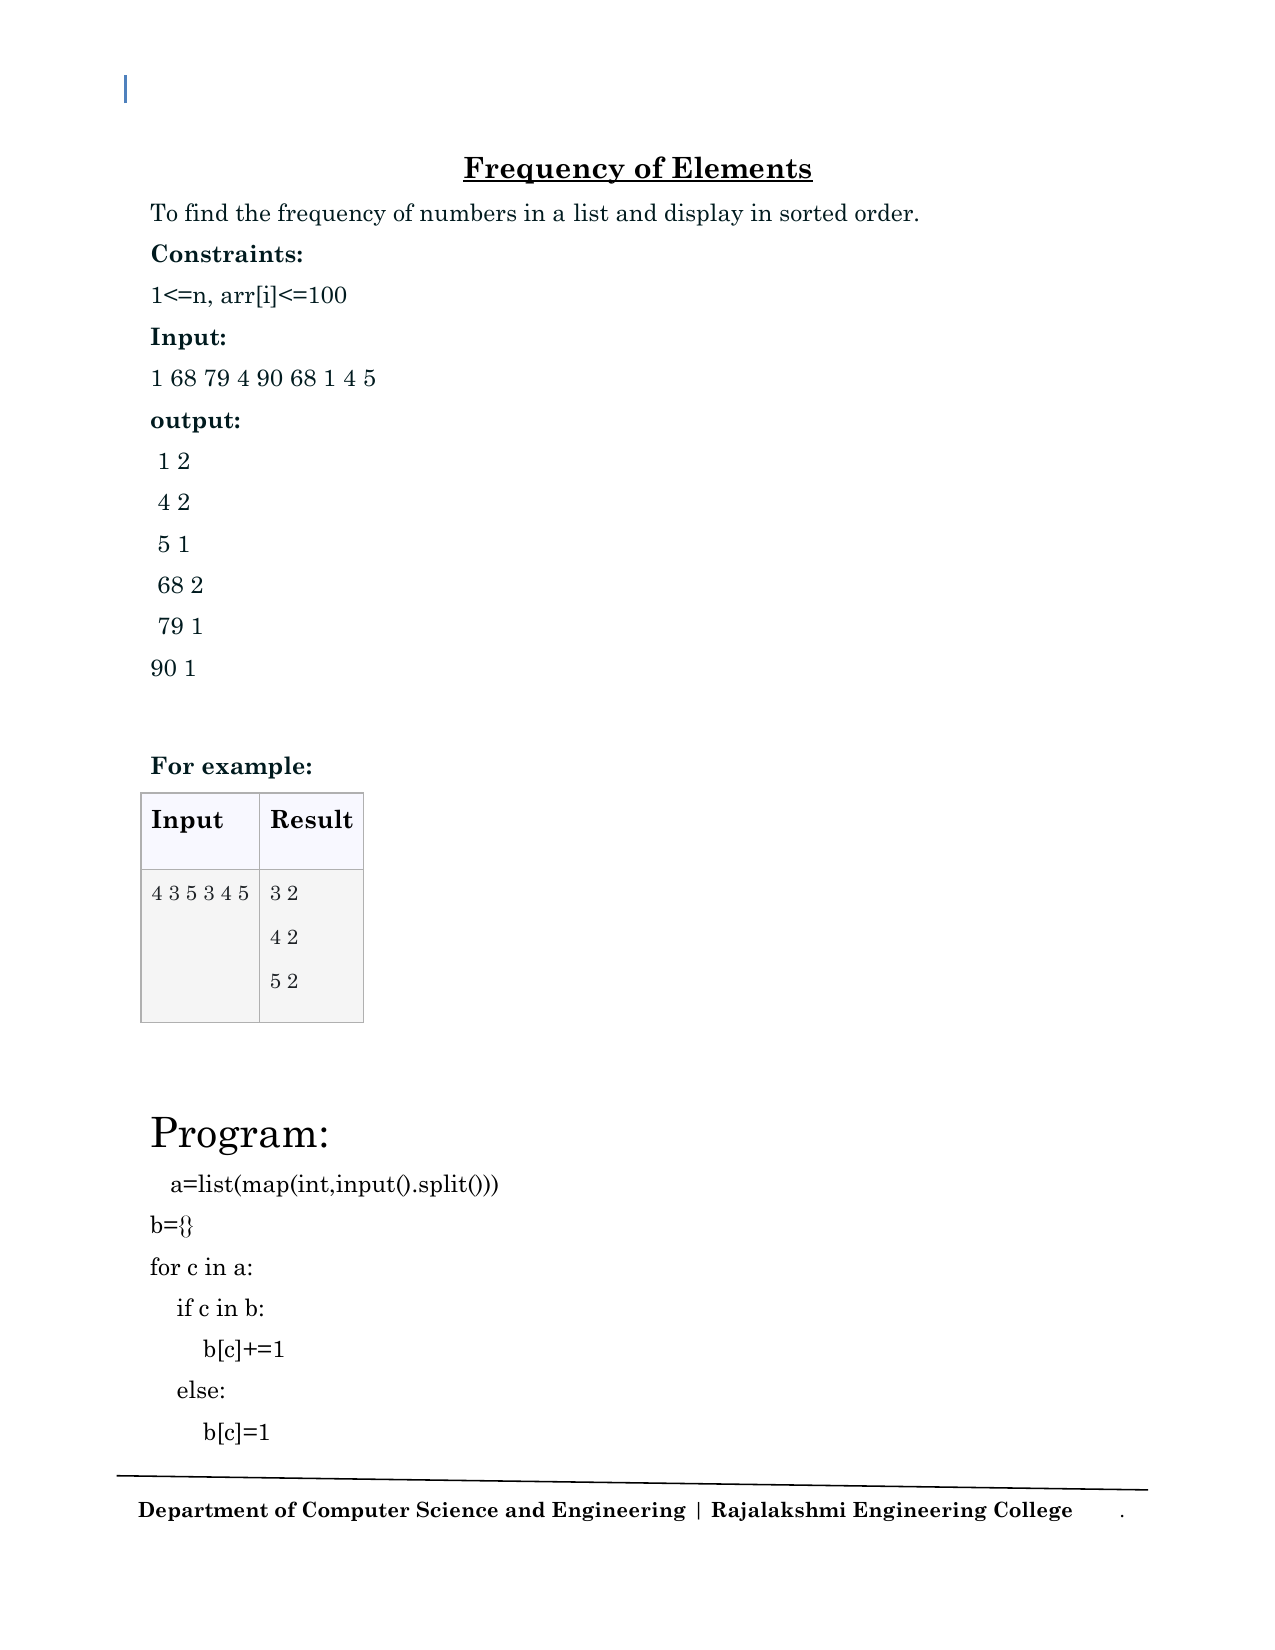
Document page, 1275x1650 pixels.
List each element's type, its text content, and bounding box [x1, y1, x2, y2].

text To find the frequency of numbers in a list and display in sorted order. [150, 198, 1125, 226]
text output: [150, 404, 1125, 433]
text if c in b: [150, 1293, 1125, 1321]
text Constraints: [150, 239, 1125, 268]
text 79 1 [150, 611, 1125, 640]
text 1<=n, arr[i]<=100 [150, 280, 1125, 309]
text 68 2 [150, 570, 1125, 599]
text 5 1 [150, 528, 1125, 557]
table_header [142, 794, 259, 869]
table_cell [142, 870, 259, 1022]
text 1 2 [150, 446, 1125, 474]
text else: [150, 1375, 1125, 1404]
text Frequency of Elements [150, 150, 1125, 185]
text b={} [150, 1210, 1125, 1239]
text 4 2 [150, 487, 1125, 516]
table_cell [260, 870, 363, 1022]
text 1 68 79 4 90 68 1 4 5 [150, 363, 1125, 392]
text Input: [150, 322, 1125, 351]
text a=list(map(int,input().split())) [150, 1168, 1125, 1197]
text 90 1 [150, 652, 1125, 681]
text for c in a: [150, 1251, 1125, 1280]
text Program: [150, 1106, 1125, 1156]
text b[c]+=1 [150, 1334, 1125, 1363]
text b[c]=1 [150, 1417, 1125, 1446]
text For example: [150, 751, 1125, 779]
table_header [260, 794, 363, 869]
